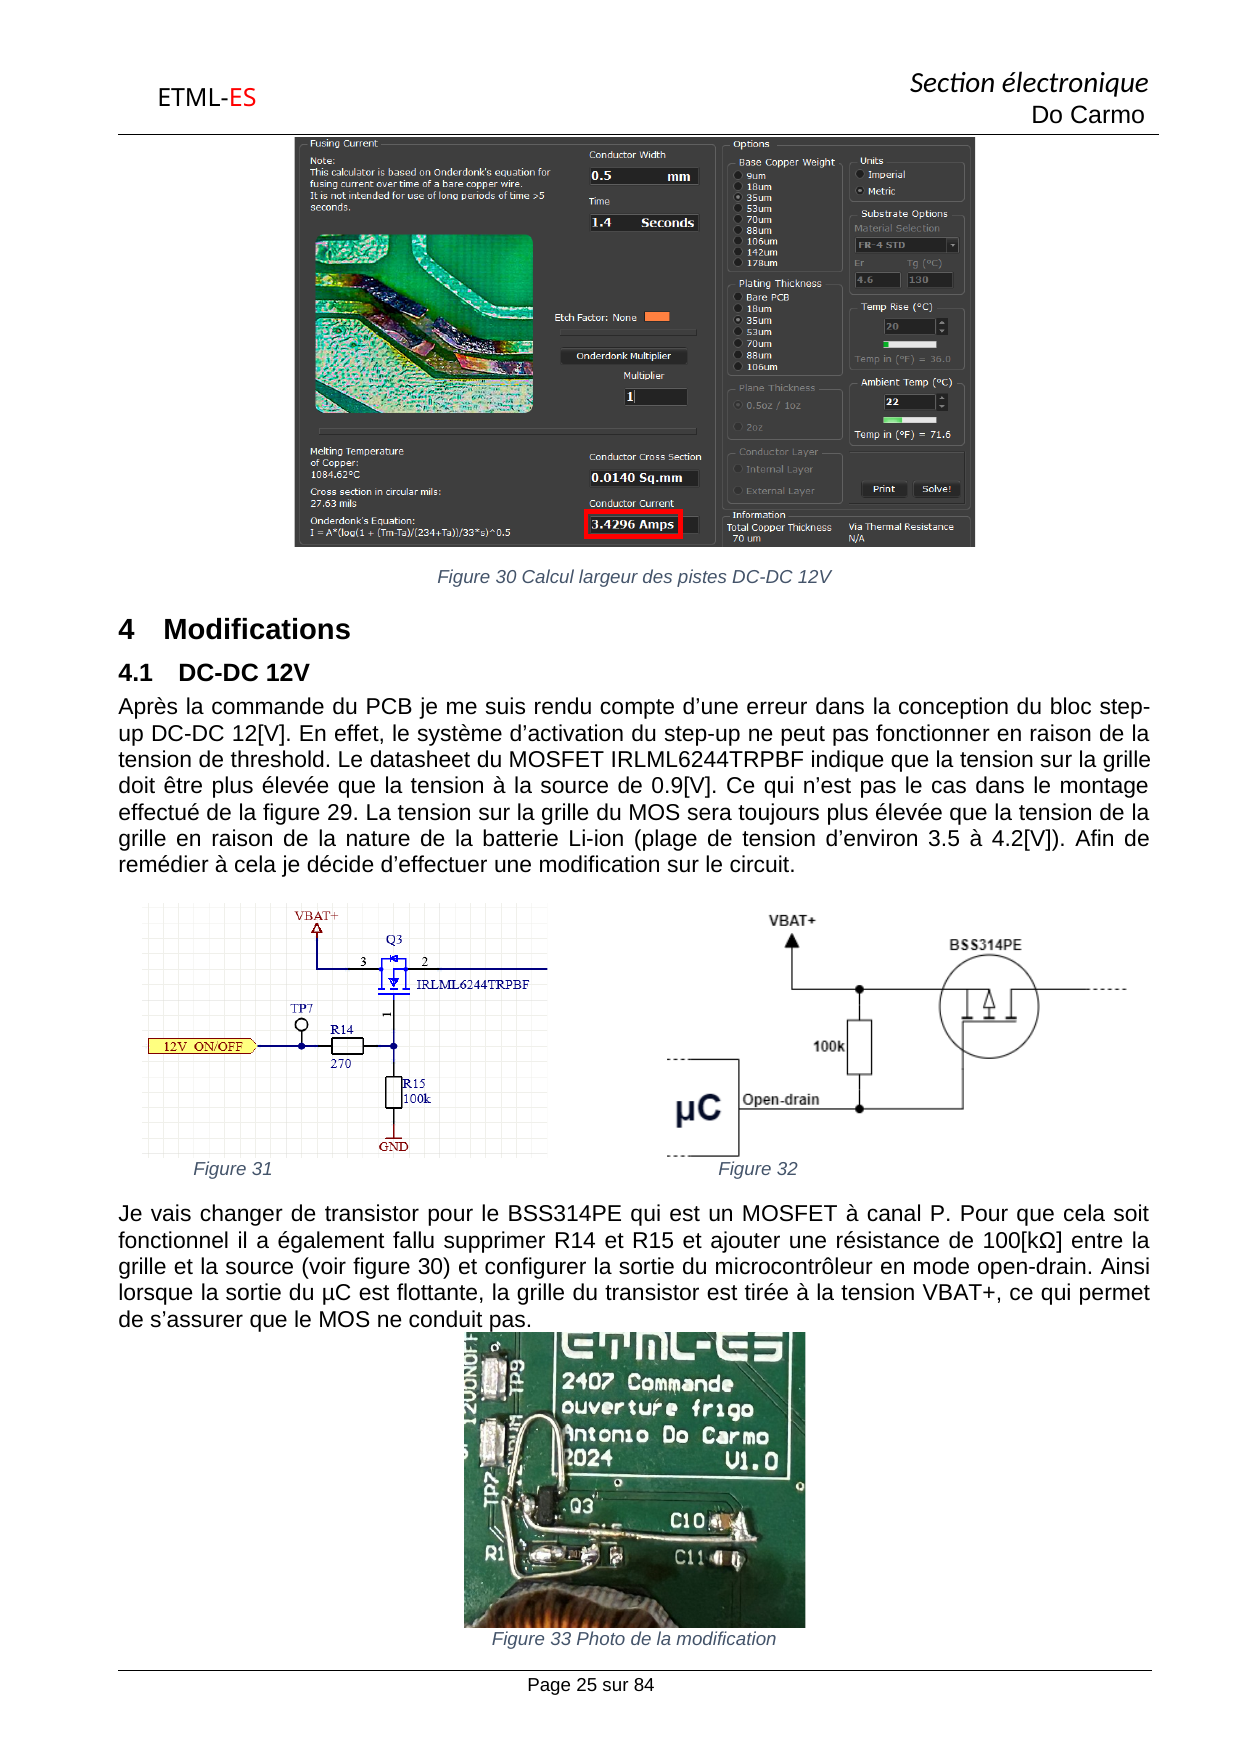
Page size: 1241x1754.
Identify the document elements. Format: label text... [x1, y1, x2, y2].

picture [667, 903, 1128, 1158]
subtitle Modifications [118, 612, 1152, 646]
text Figure 31 Figure 32 [118, 1158, 1152, 1179]
text Figure 30 Calcul largeur des pistes DC-DC 12V [118, 566, 1152, 587]
picture [464, 1332, 806, 1628]
picture [294, 137, 976, 547]
subtitle DC-DC 12V [118, 658, 1152, 687]
text Après la commande du PCB je me suis rendu compte d’une erreur dans la conception du bloc step-up DC-DC 12[V]. En effet, le système d’activation du step-up ne peut pas fonctionner en raison de la tension de threshold. Le datasheet du MOSFET IRLML6244TRPBF indique que la tension sur la grille doit être plus élevée que la tension à la source de 0.9[V]. Ce qui n’est pas le cas dans le montage effectué de la figure 29. La tension sur la grille du MOS sera toujours plus élevée que la tension de la grille en raison de la nature de la batterie Li-ion (plage de tension d’environ 3.5 à 4.2[V]). Afin de remédier à cela je décide d’effectuer une modification sur le circuit. [118, 693, 1152, 878]
text Je vais changer de transistor pour le BSS314PE qui est un MOSFET à canal P. Pour que cela soit fonctionnel il a également fallu supprimer R14 et R15 et ajouter une résistance de 100[kΩ] entre la grille et la source (voir figure 30) et configurer la sortie du microcontrôleur en mode open-drain. Ainsi lorsque la sortie du µC est flottante, la grille du transistor est tirée à la tension VBAT+, ce qui permet de s’assurer que le MOS ne conduit pas. [118, 1200, 1152, 1332]
picture [142, 903, 548, 1158]
text Figure 33 Photo de la modification [118, 1627, 1152, 1649]
